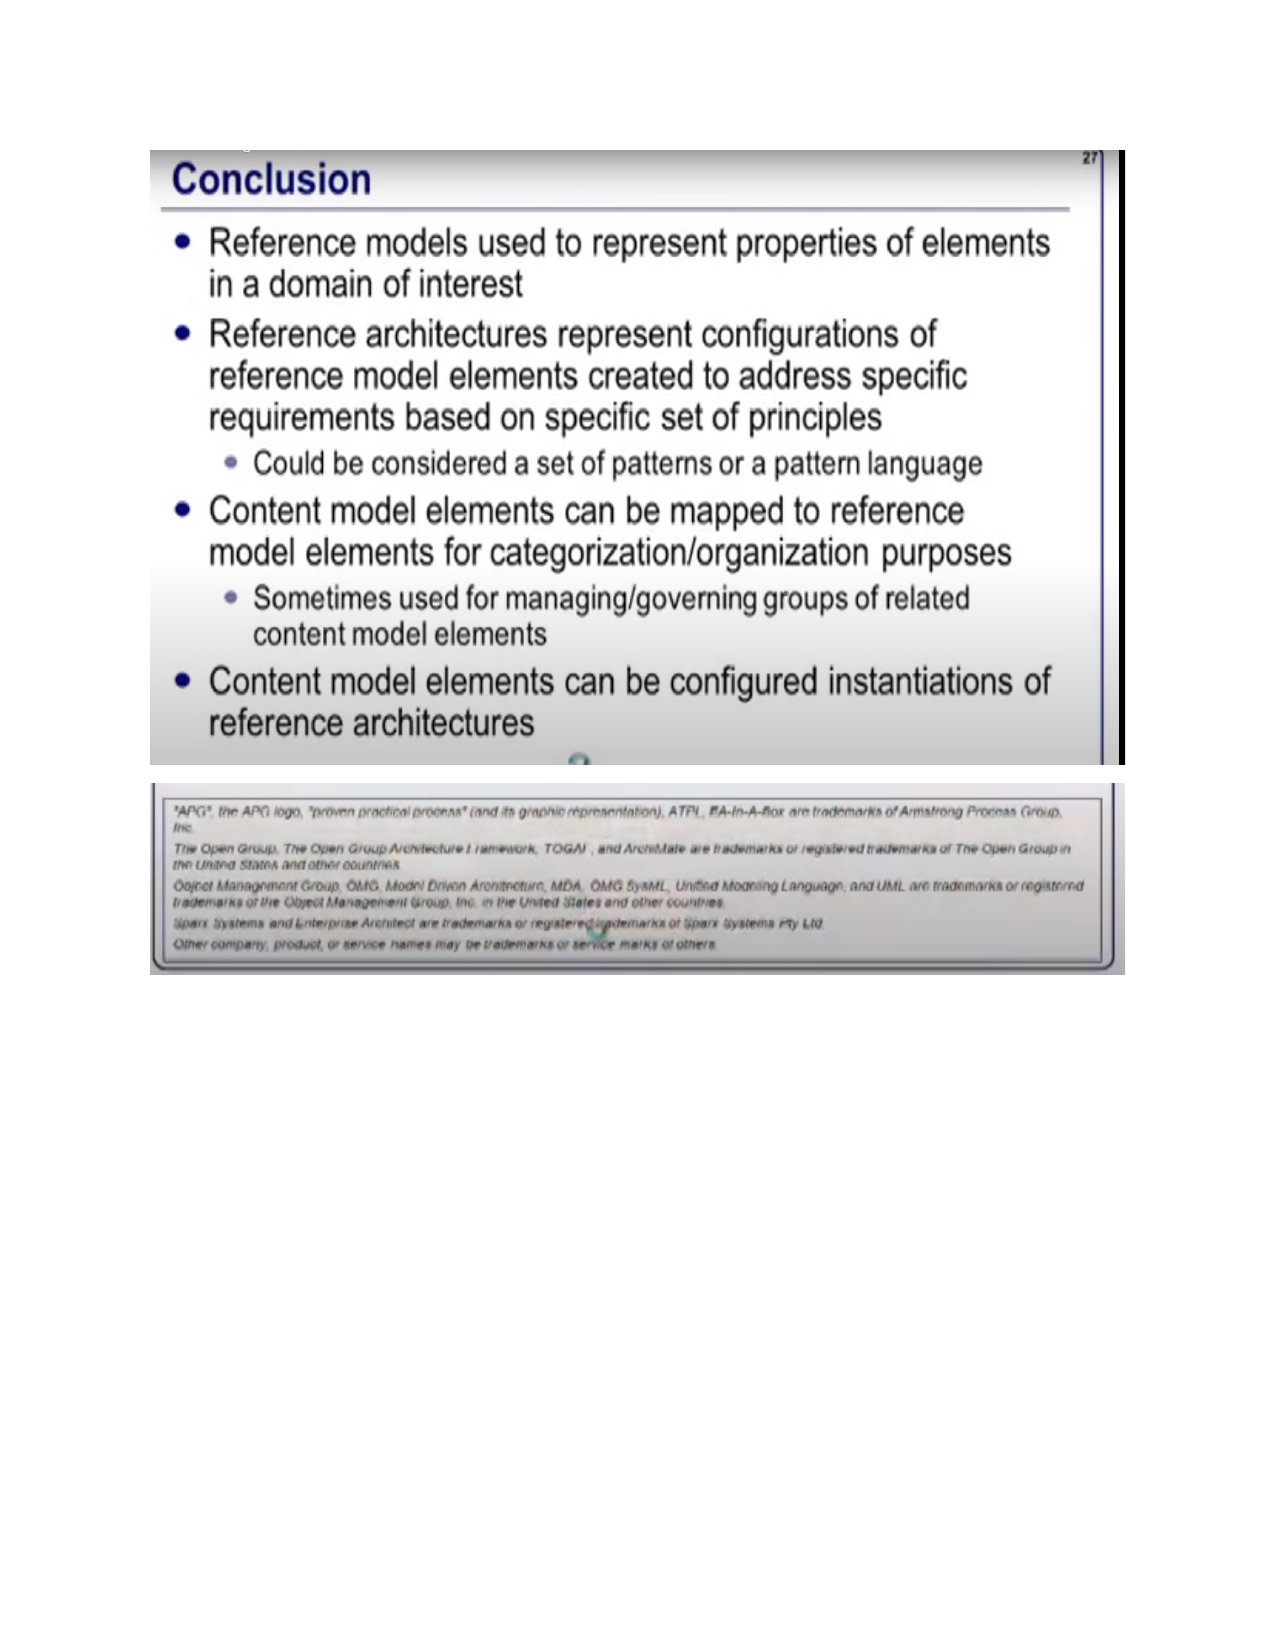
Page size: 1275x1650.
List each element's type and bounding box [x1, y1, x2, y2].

picture [150, 150, 1125, 765]
picture [150, 783, 1125, 975]
